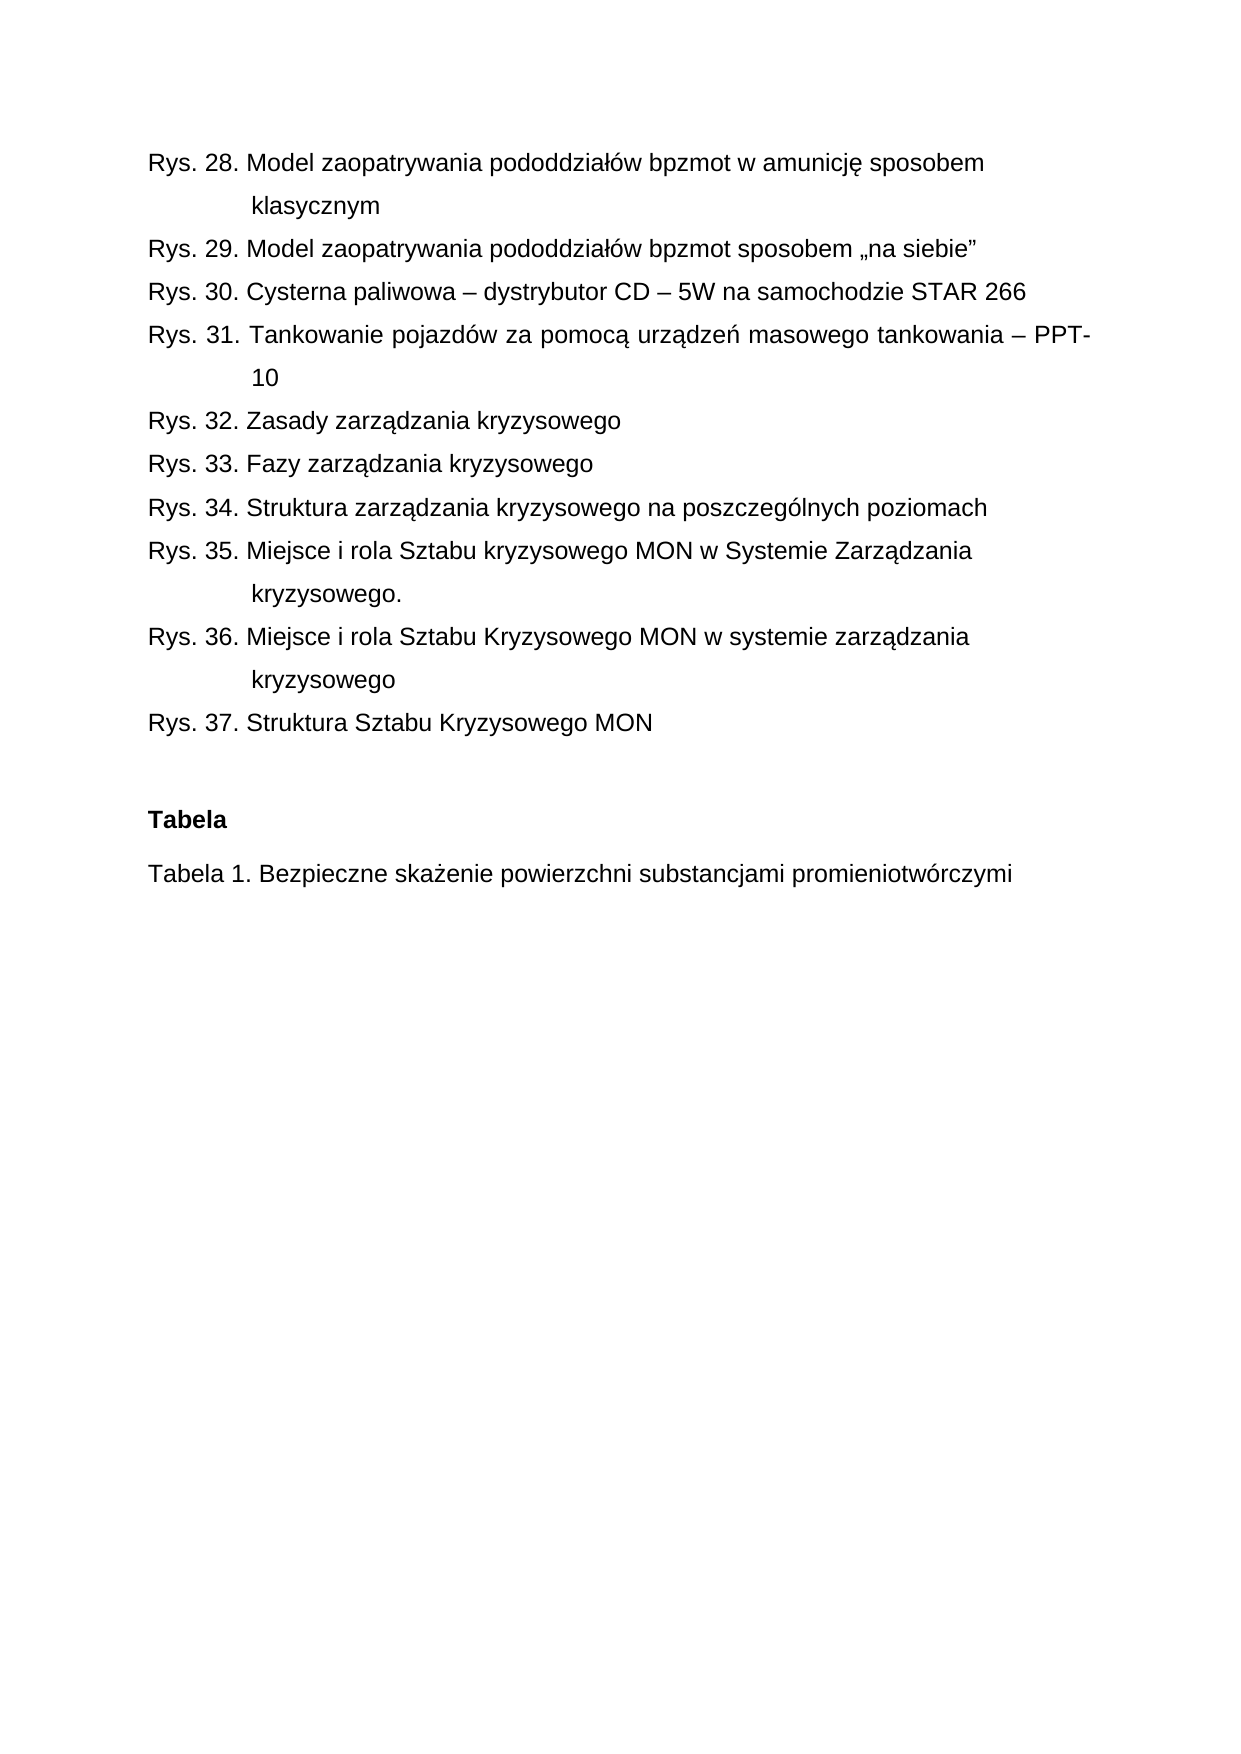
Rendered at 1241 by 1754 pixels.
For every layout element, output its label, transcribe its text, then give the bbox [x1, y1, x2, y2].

text Rys. 32. Zasady zarządzania kryzysowego [148, 406, 1093, 435]
text kryzysowego. [148, 579, 1093, 608]
text Tabela 1. Bezpieczne skażenie powierzchni substancjami promieniotwórczymi [148, 859, 1093, 888]
text Rys. 35. Miejsce i rola Sztabu kryzysowego MON w Systemie Zarządzania [148, 536, 1093, 564]
text Rys. 37. Struktura Sztabu Kryzysowego MON [148, 708, 1093, 737]
list Rys. 30. Cysterna paliwowa – dystrybutor CD – 5W na samochodzie STAR 266 [148, 277, 1093, 306]
list Rys. 31. Tankowanie pojazdów za pomocą urządzeń masowego tankowania – PPT-10 [148, 320, 1093, 392]
text Tabela [148, 805, 1093, 834]
text Rys. 34. Struktura zarządzania kryzysowego na poszczególnych poziomach [148, 493, 1093, 521]
text Rys. 36. Miejsce i rola Sztabu Kryzysowego MON w systemie zarządzania kryzysowego [148, 622, 1093, 694]
text Rys. 33. Fazy zarządzania kryzysowego [148, 449, 1093, 478]
text Rys. 29. Model zaopatrywania pododdziałów bpzmot sposobem „na siebie” [148, 234, 1093, 263]
text Rys. 28. Model zaopatrywania pododdziałów bpzmot w amunicję sposobem klasycznym [148, 148, 1093, 219]
